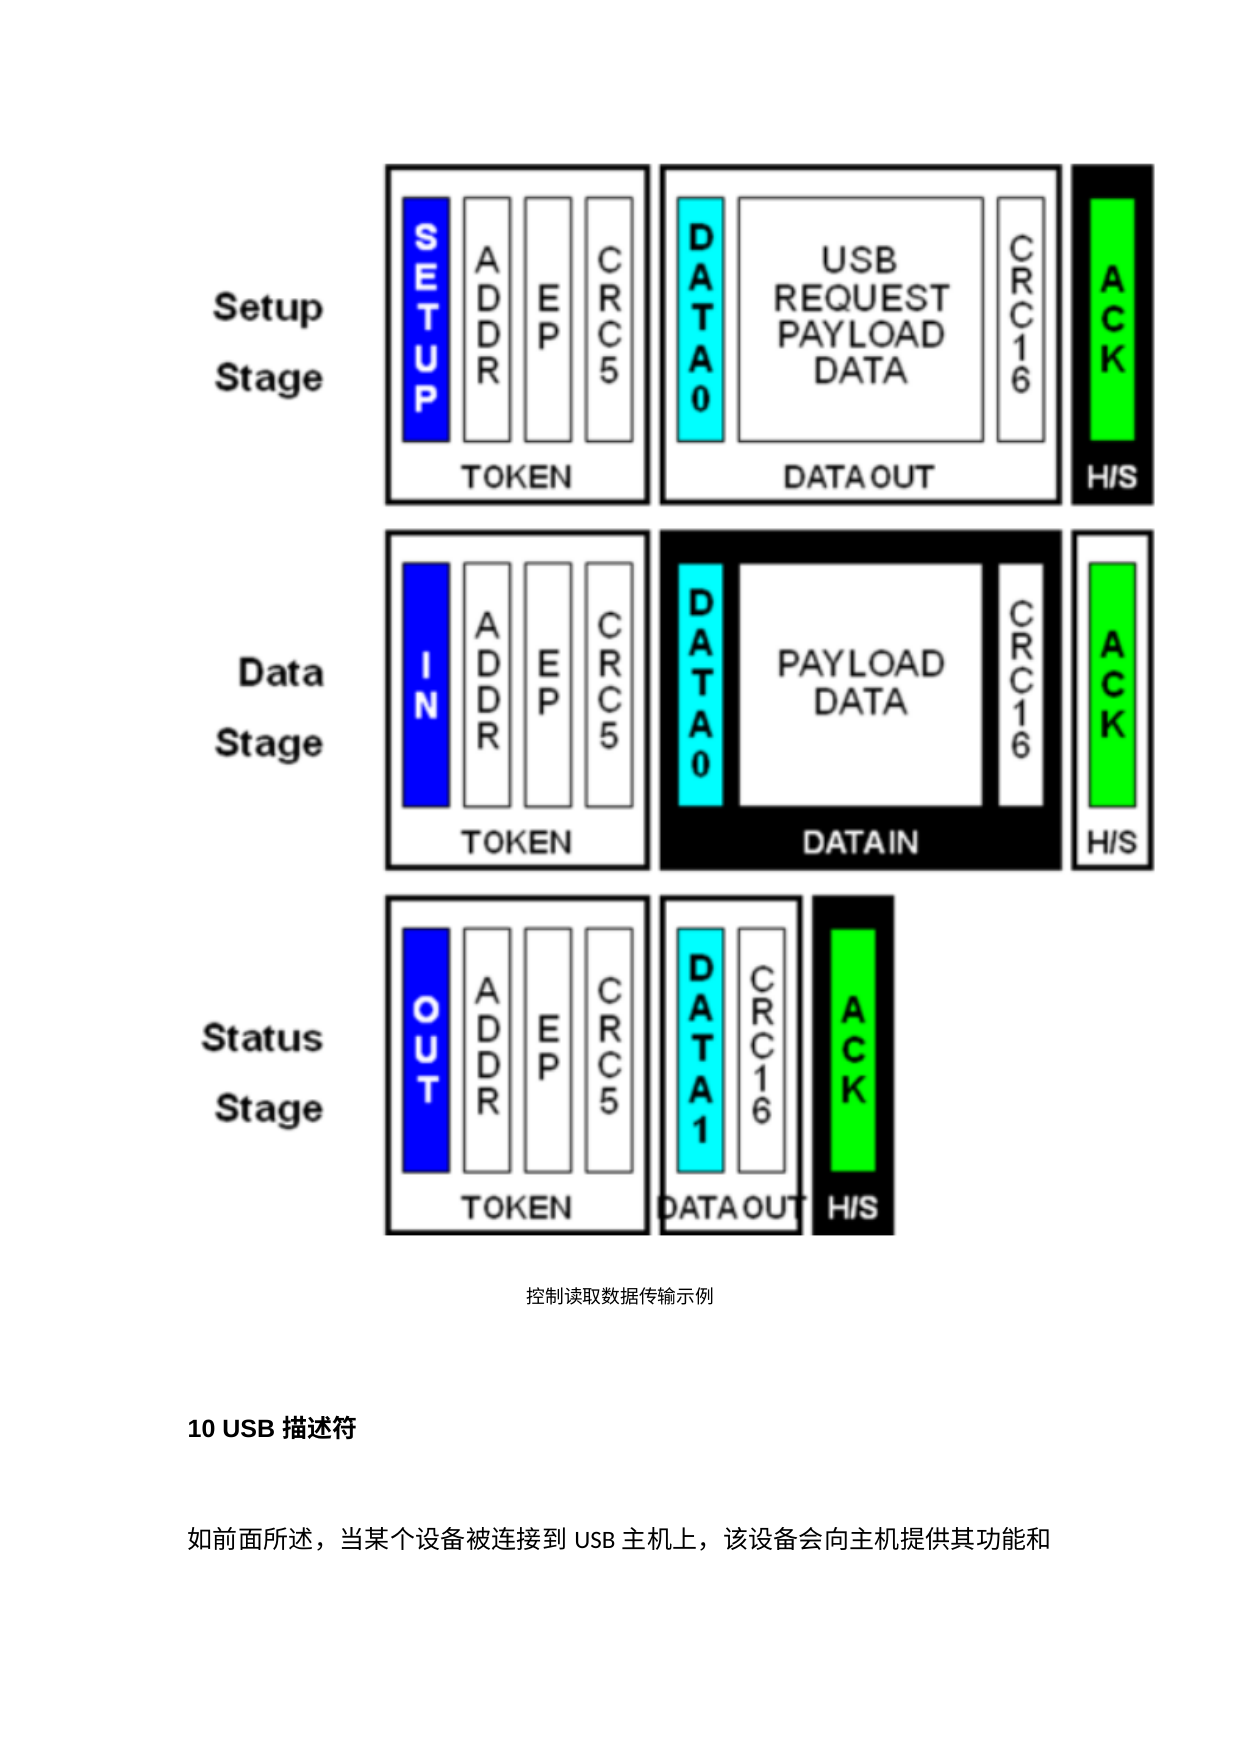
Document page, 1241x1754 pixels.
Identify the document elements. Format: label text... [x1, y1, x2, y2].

text 控制读取数据传输示例 [187, 1279, 1053, 1312]
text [187, 1505, 1053, 1570]
picture [187, 162, 1158, 1245]
subtitle 10 USB 描述符 [187, 1394, 1053, 1459]
